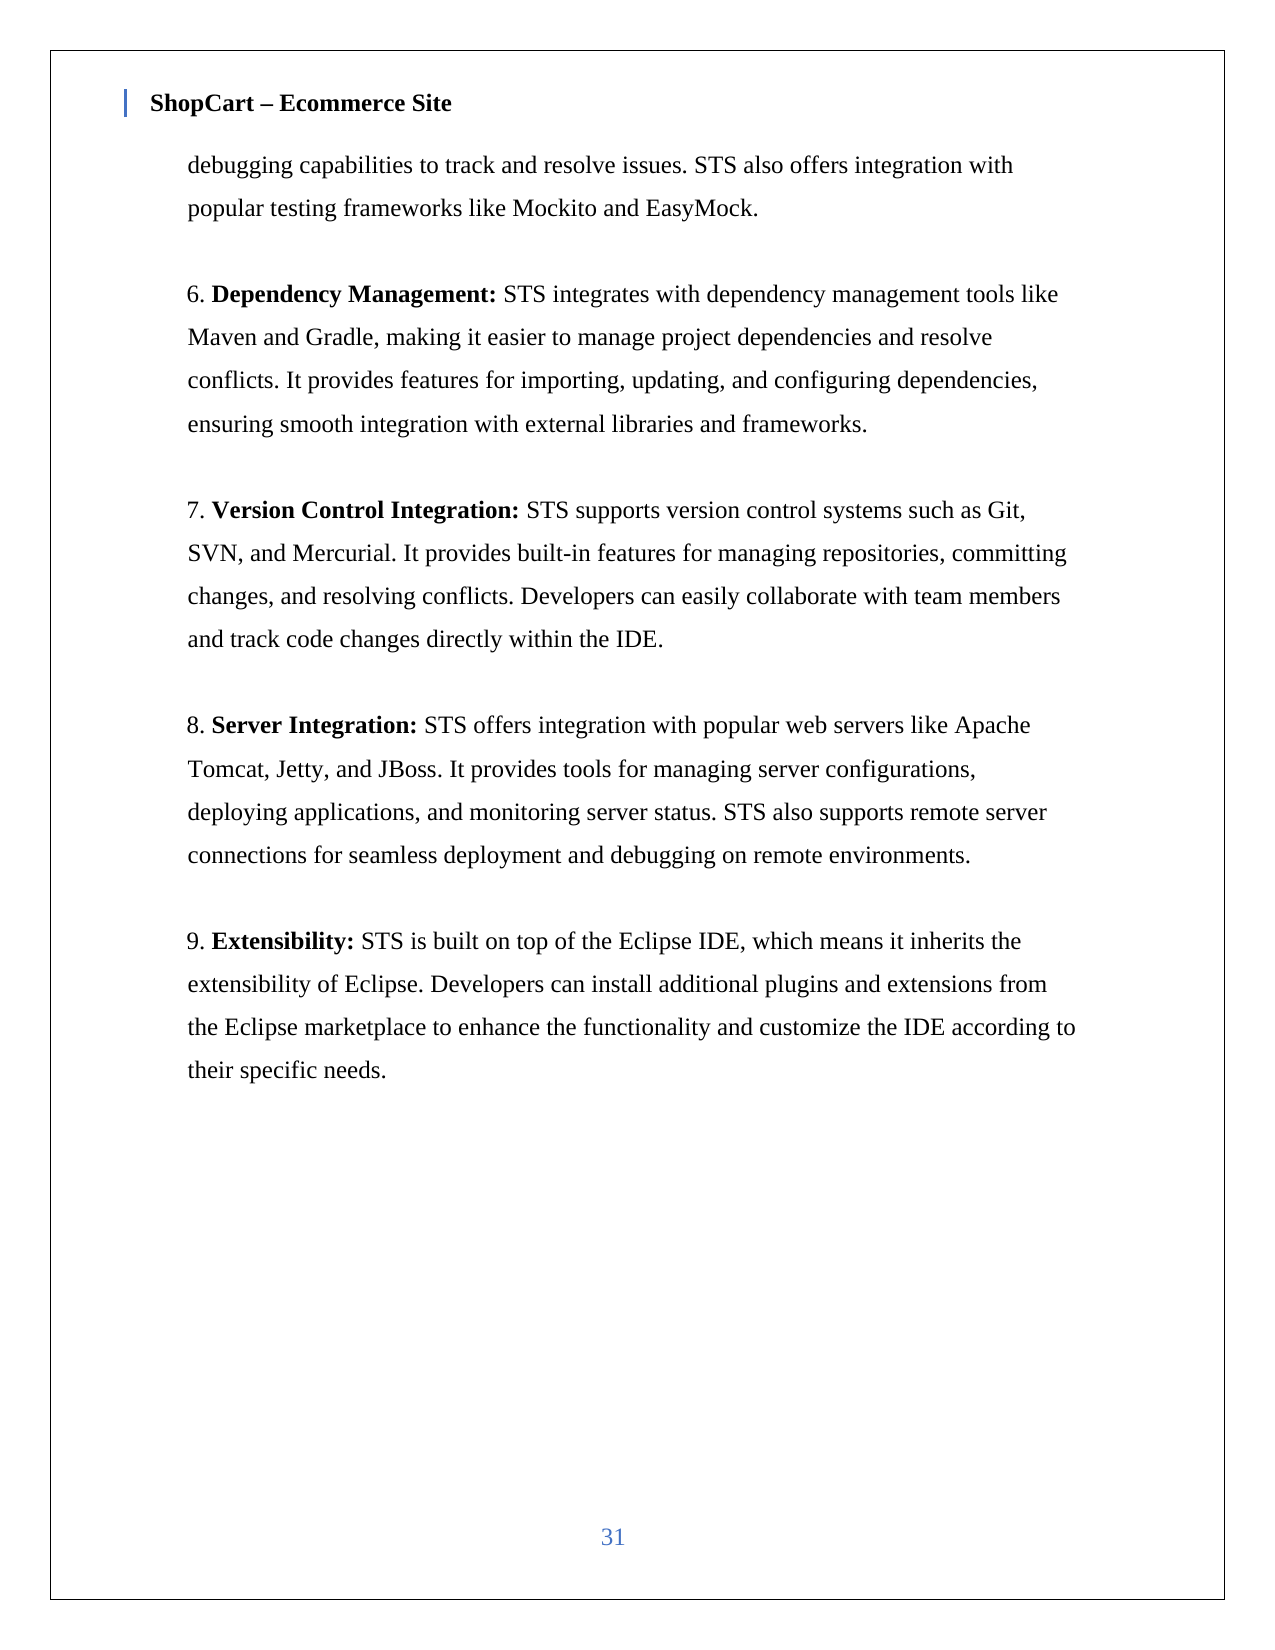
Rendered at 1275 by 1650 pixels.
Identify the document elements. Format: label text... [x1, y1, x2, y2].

text 8. Server Integration: STS offers integration with popular web servers like Apache Tomcat, Jetty, and JBoss. It provides tools for managing server configurations, deploying applications, and monitoring server status. STS also supports remote server connections for seamless deployment and debugging on remote environments. [186, 711, 1076, 869]
text 6. Dependency Management: STS integrates with dependency management tools like Maven and Gradle, making it easier to manage project dependencies and resolve conflicts. It provides features for importing, updating, and configuring dependencies, ensuring smooth integration with external libraries and frameworks. [186, 279, 1076, 437]
text 9. Extensibility: STS is built on top of the Eclipse IDE, which means it inherits the extensibility of Eclipse. Developers can install additional plugins and extensions from the Eclipse marketplace to enhance the functionality and customize the IDE according to their specific needs. [186, 926, 1076, 1084]
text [186, 150, 1076, 222]
text 7. Version Control Integration: STS supports version control systems such as Git, SVN, and Mercurial. It provides built-in features for managing repositories, committing changes, and resolving conflicts. Developers can easily collaborate with team members and track code changes directly within the IDE. [186, 495, 1076, 653]
